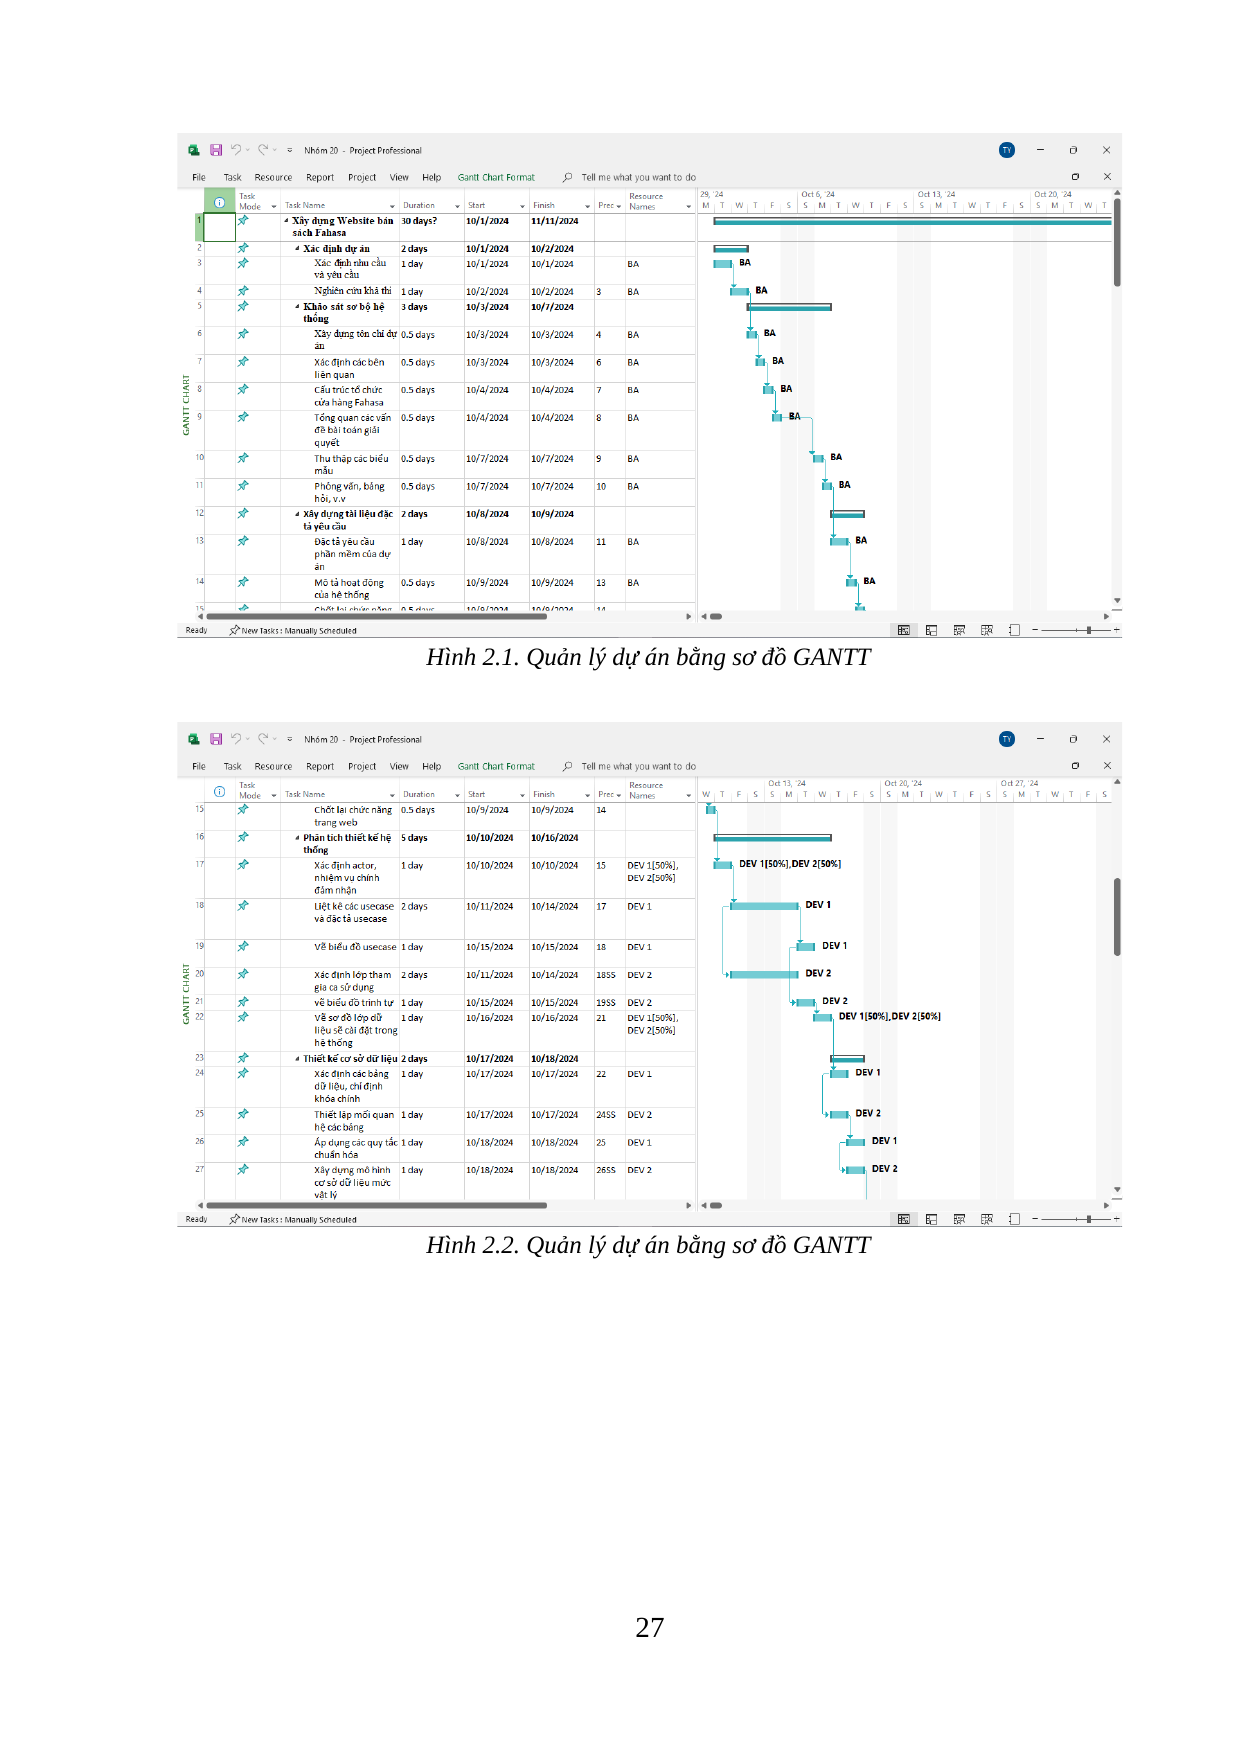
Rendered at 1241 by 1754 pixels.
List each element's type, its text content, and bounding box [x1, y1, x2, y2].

picture [177, 722, 1123, 1227]
text Hình 2.2. Quản lý dự án bằng sơ đồ GANTT [177, 1231, 1122, 1259]
text Hình 2.1. Quản lý dự án bằng sơ đồ GANTT [177, 642, 1122, 671]
picture [177, 133, 1123, 638]
